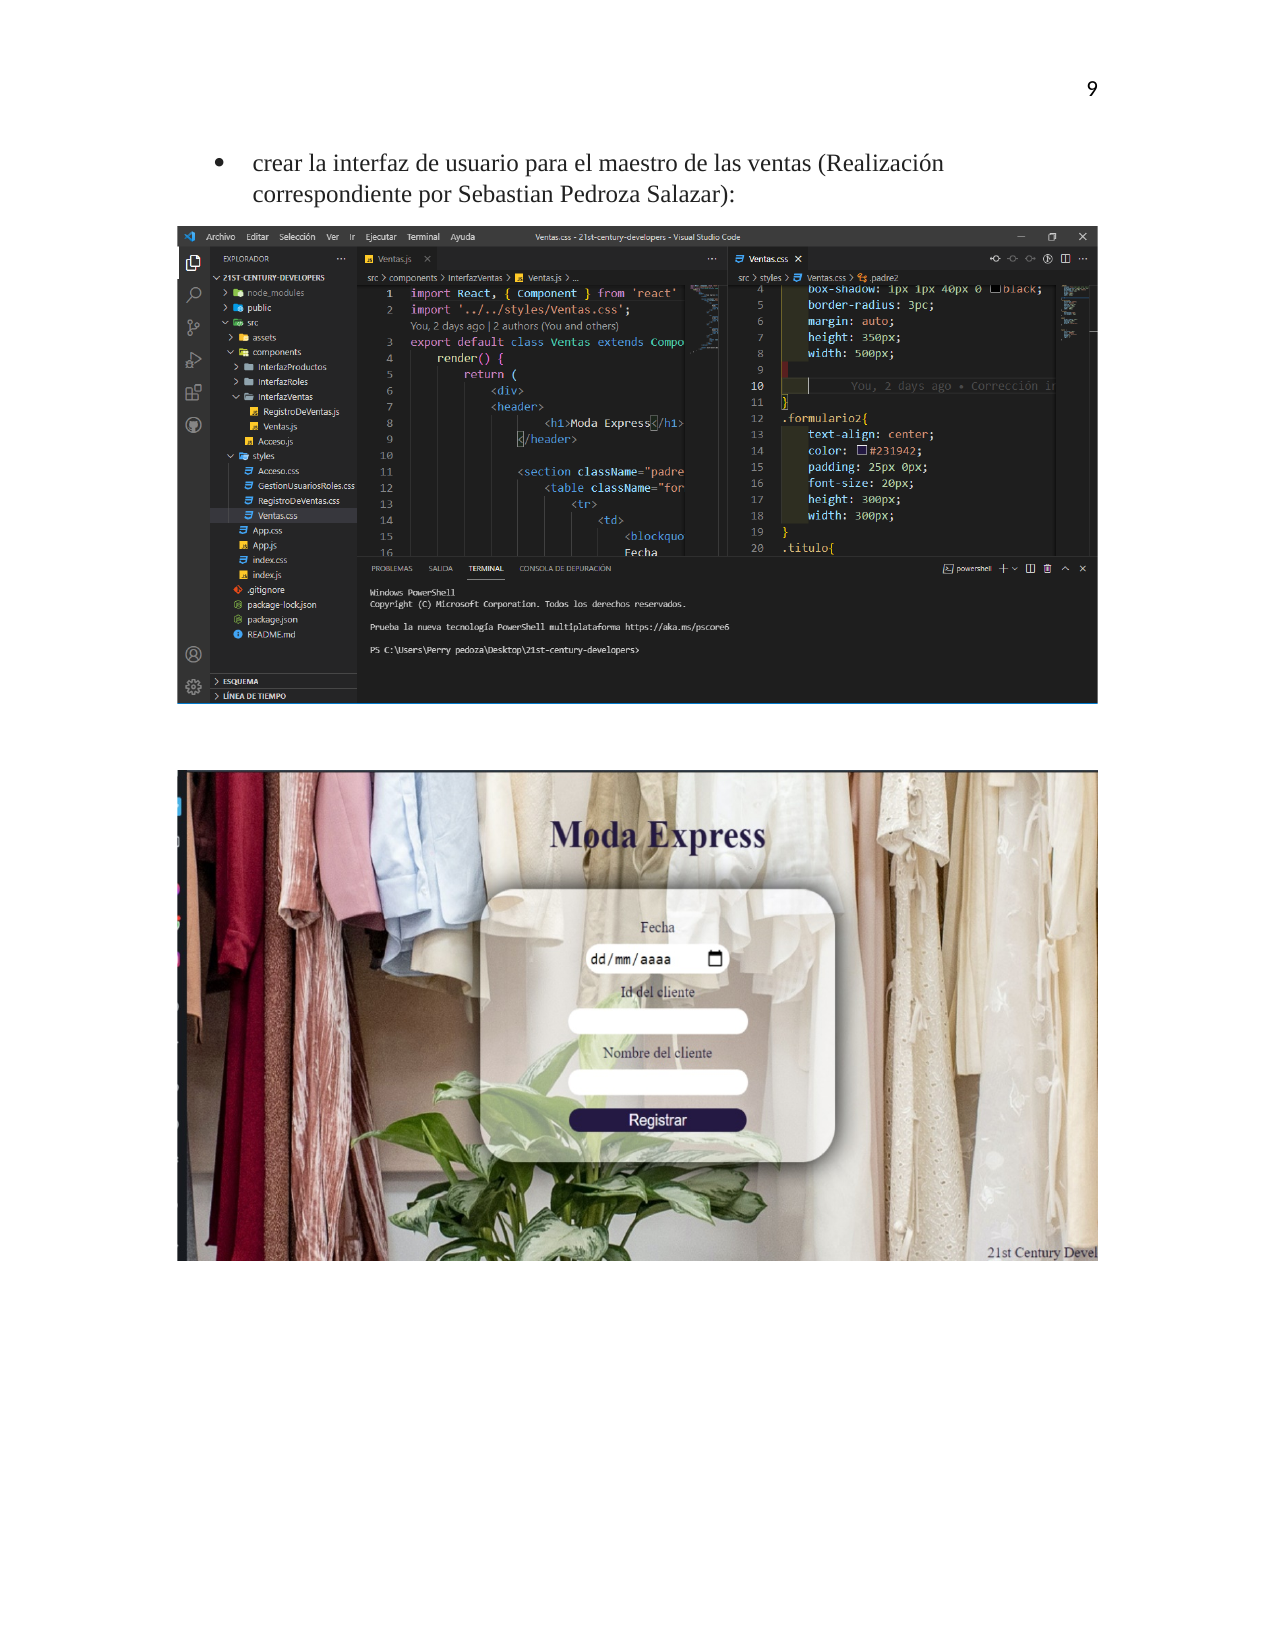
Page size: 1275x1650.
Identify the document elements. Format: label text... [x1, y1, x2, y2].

picture [177, 770, 1098, 1261]
list crear la interfaz de usuario para el maestro de las ventas (Realización correspondiente por Sebastian Pedroza Salazar): [215, 148, 1098, 207]
picture [177, 226, 1098, 704]
